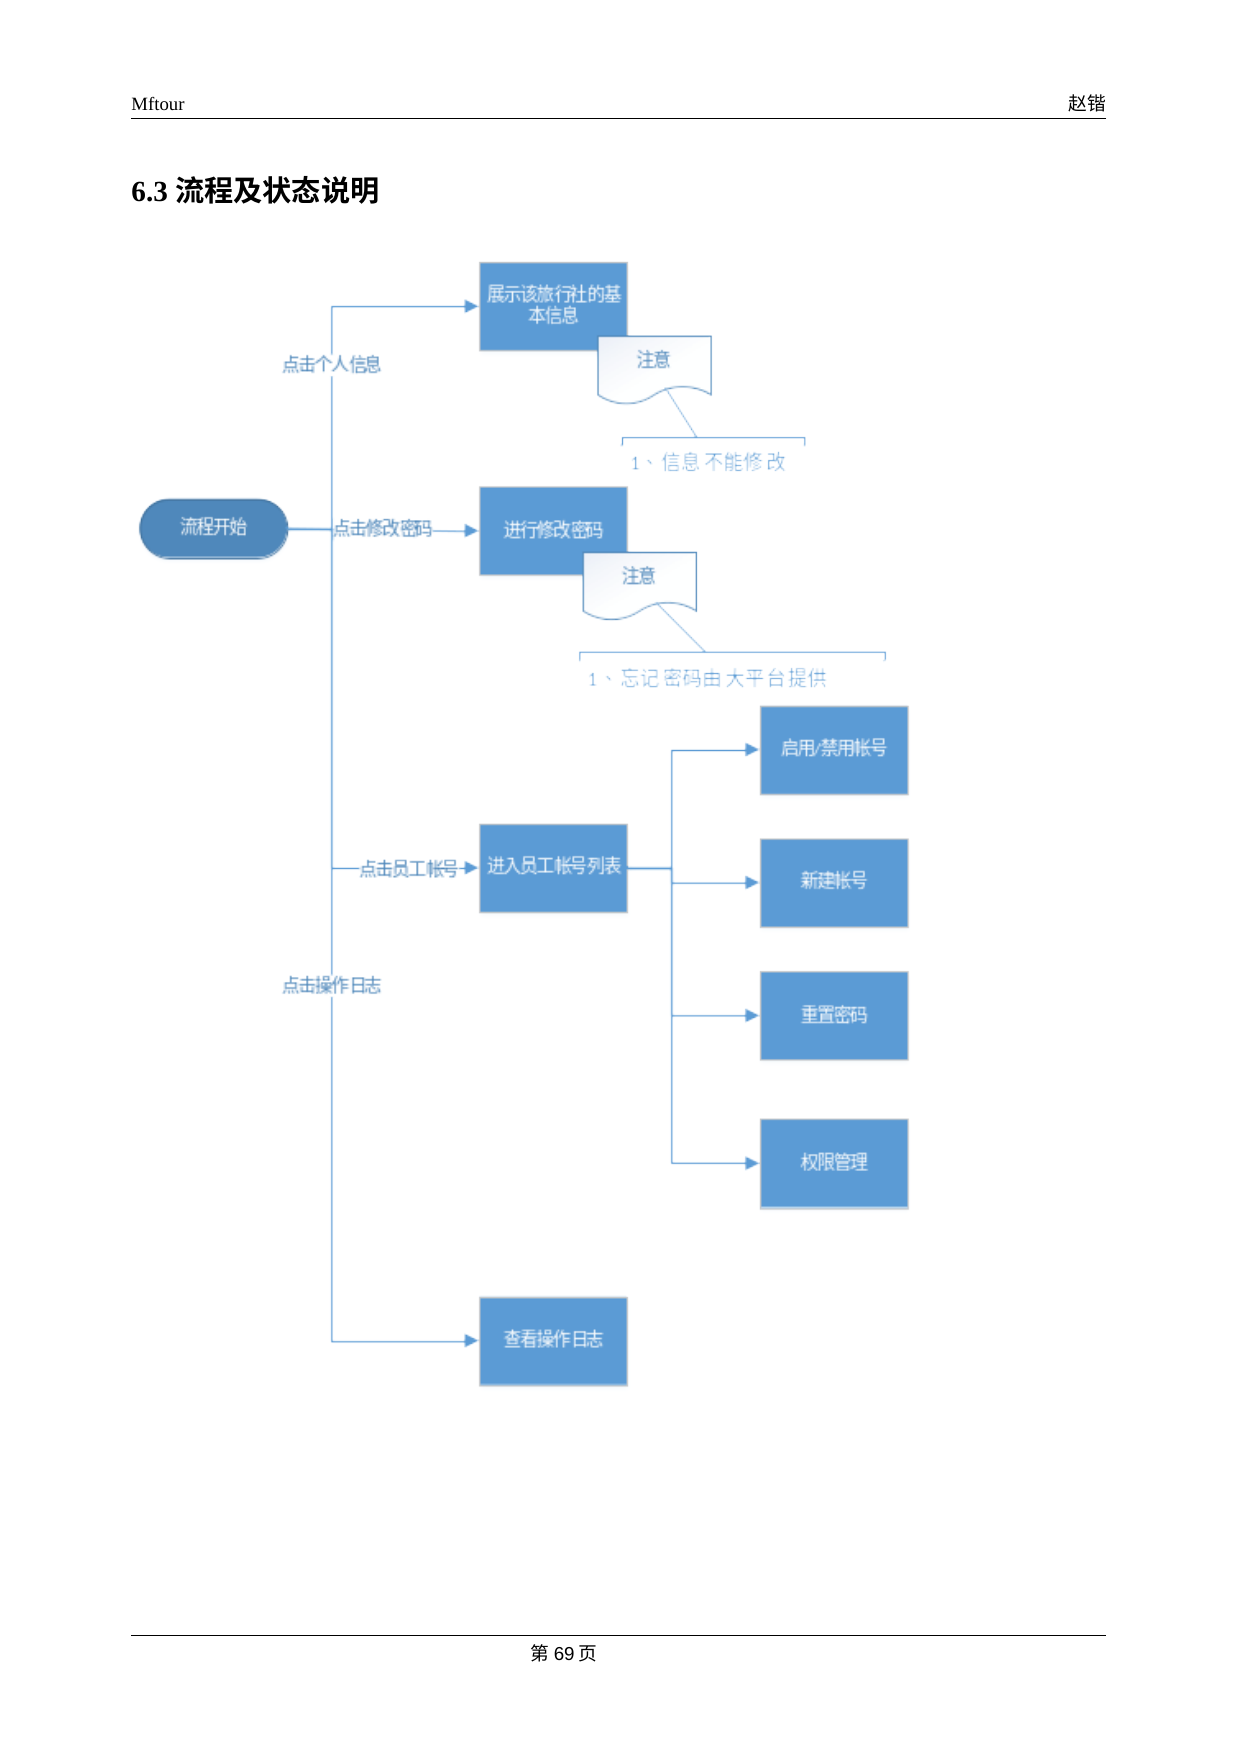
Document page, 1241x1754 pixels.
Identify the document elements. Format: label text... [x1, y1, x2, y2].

subtitle 流程及状态说明 [131, 156, 1106, 221]
